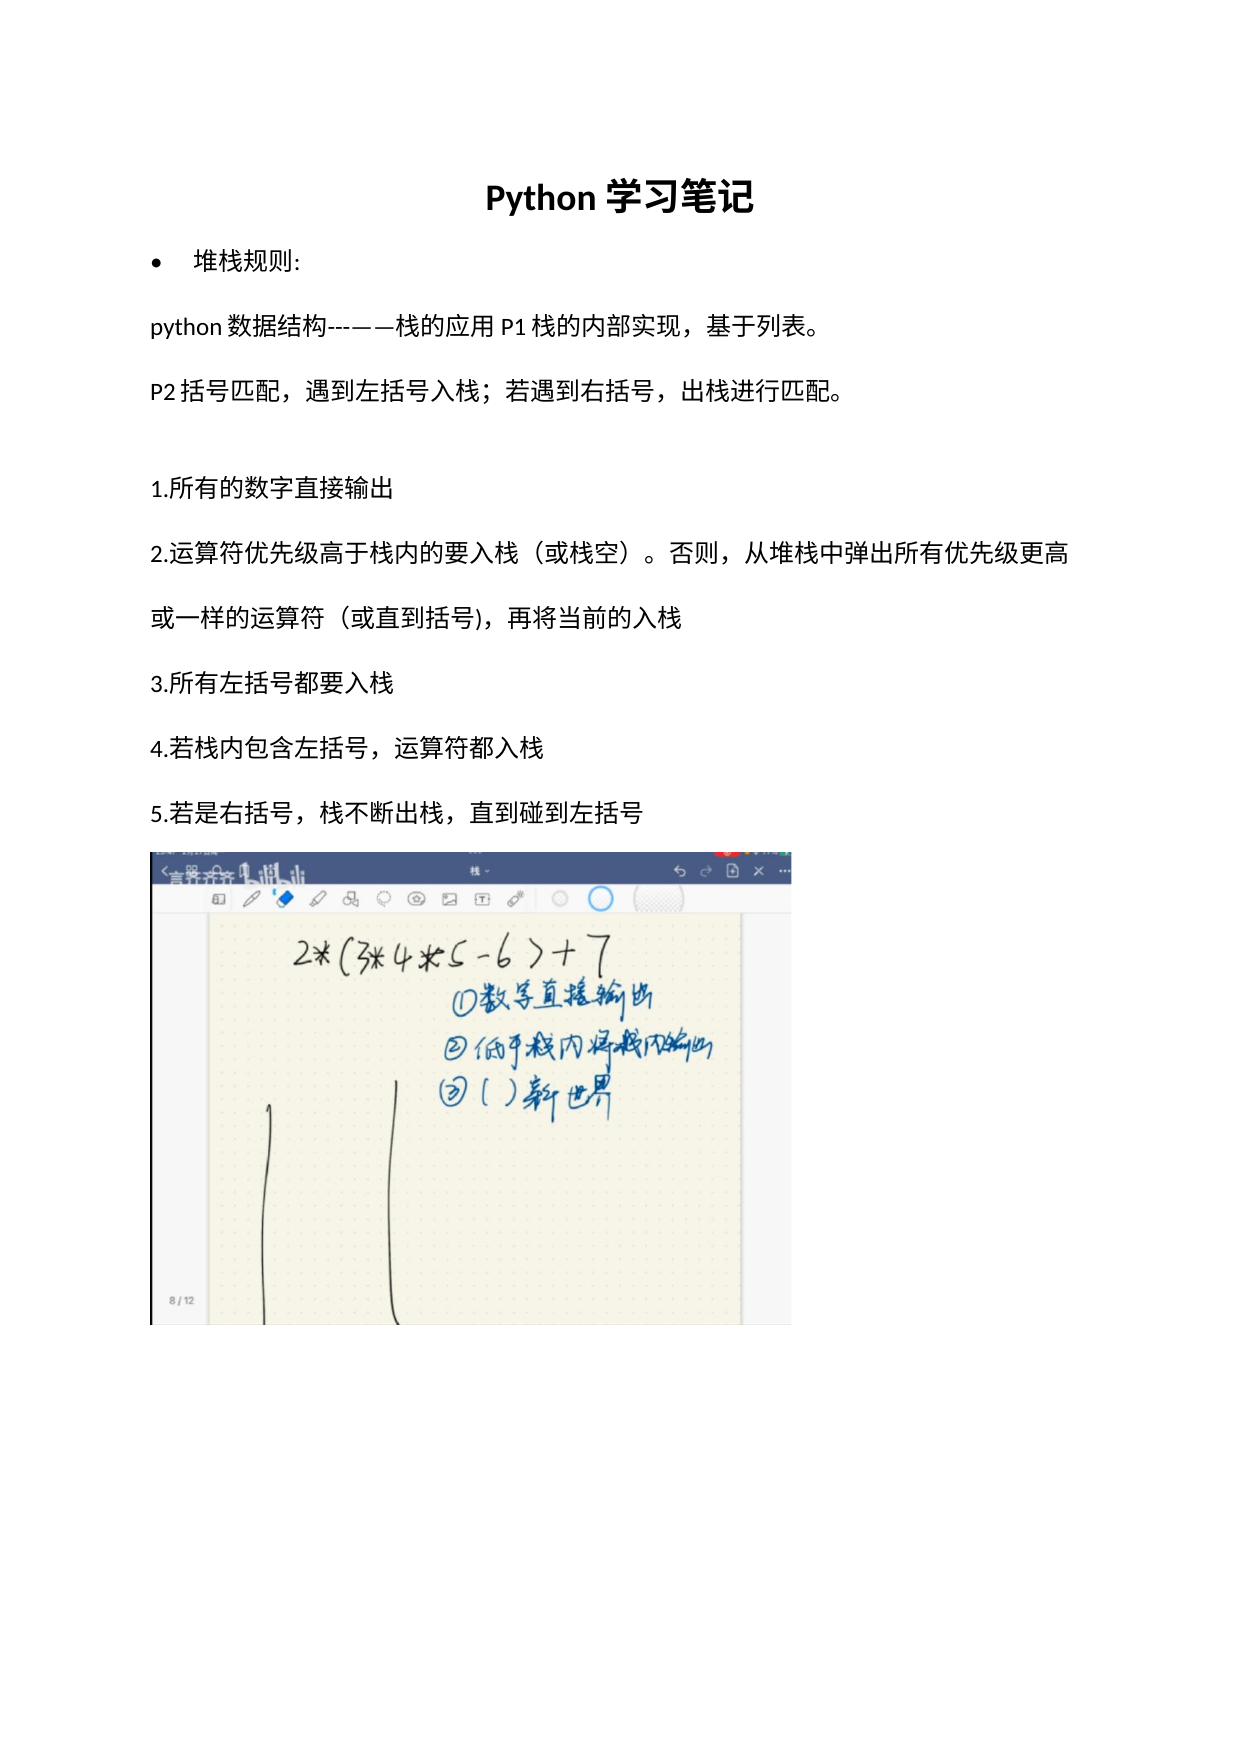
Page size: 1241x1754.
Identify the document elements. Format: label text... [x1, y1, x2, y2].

text 2.运算符优先级高于栈内的要入栈（或栈空）。否则，从堆栈中弹出所有优先级更高或一样的运算符（或直到括号)，再将当前的入栈 [150, 519, 1090, 649]
text 3.所有左括号都要入栈 [150, 649, 1090, 714]
text 5.若是右括号，栈不断出栈，直到碰到左括号 [150, 779, 1090, 844]
text python数据结构---——栈的应用P1栈的内部实现，基于列表。 [150, 292, 1090, 357]
text 4.若栈内包含左括号，运算符都入栈 [150, 714, 1090, 779]
text 1.所有的数字直接输出 [150, 454, 1090, 519]
picture [150, 852, 792, 1325]
text Python 学习笔记 [150, 162, 1090, 227]
list 堆栈规则: [150, 227, 1090, 292]
text P2括号匹配，遇到左括号入栈；若遇到右括号，出栈进行匹配。 [150, 357, 1090, 422]
